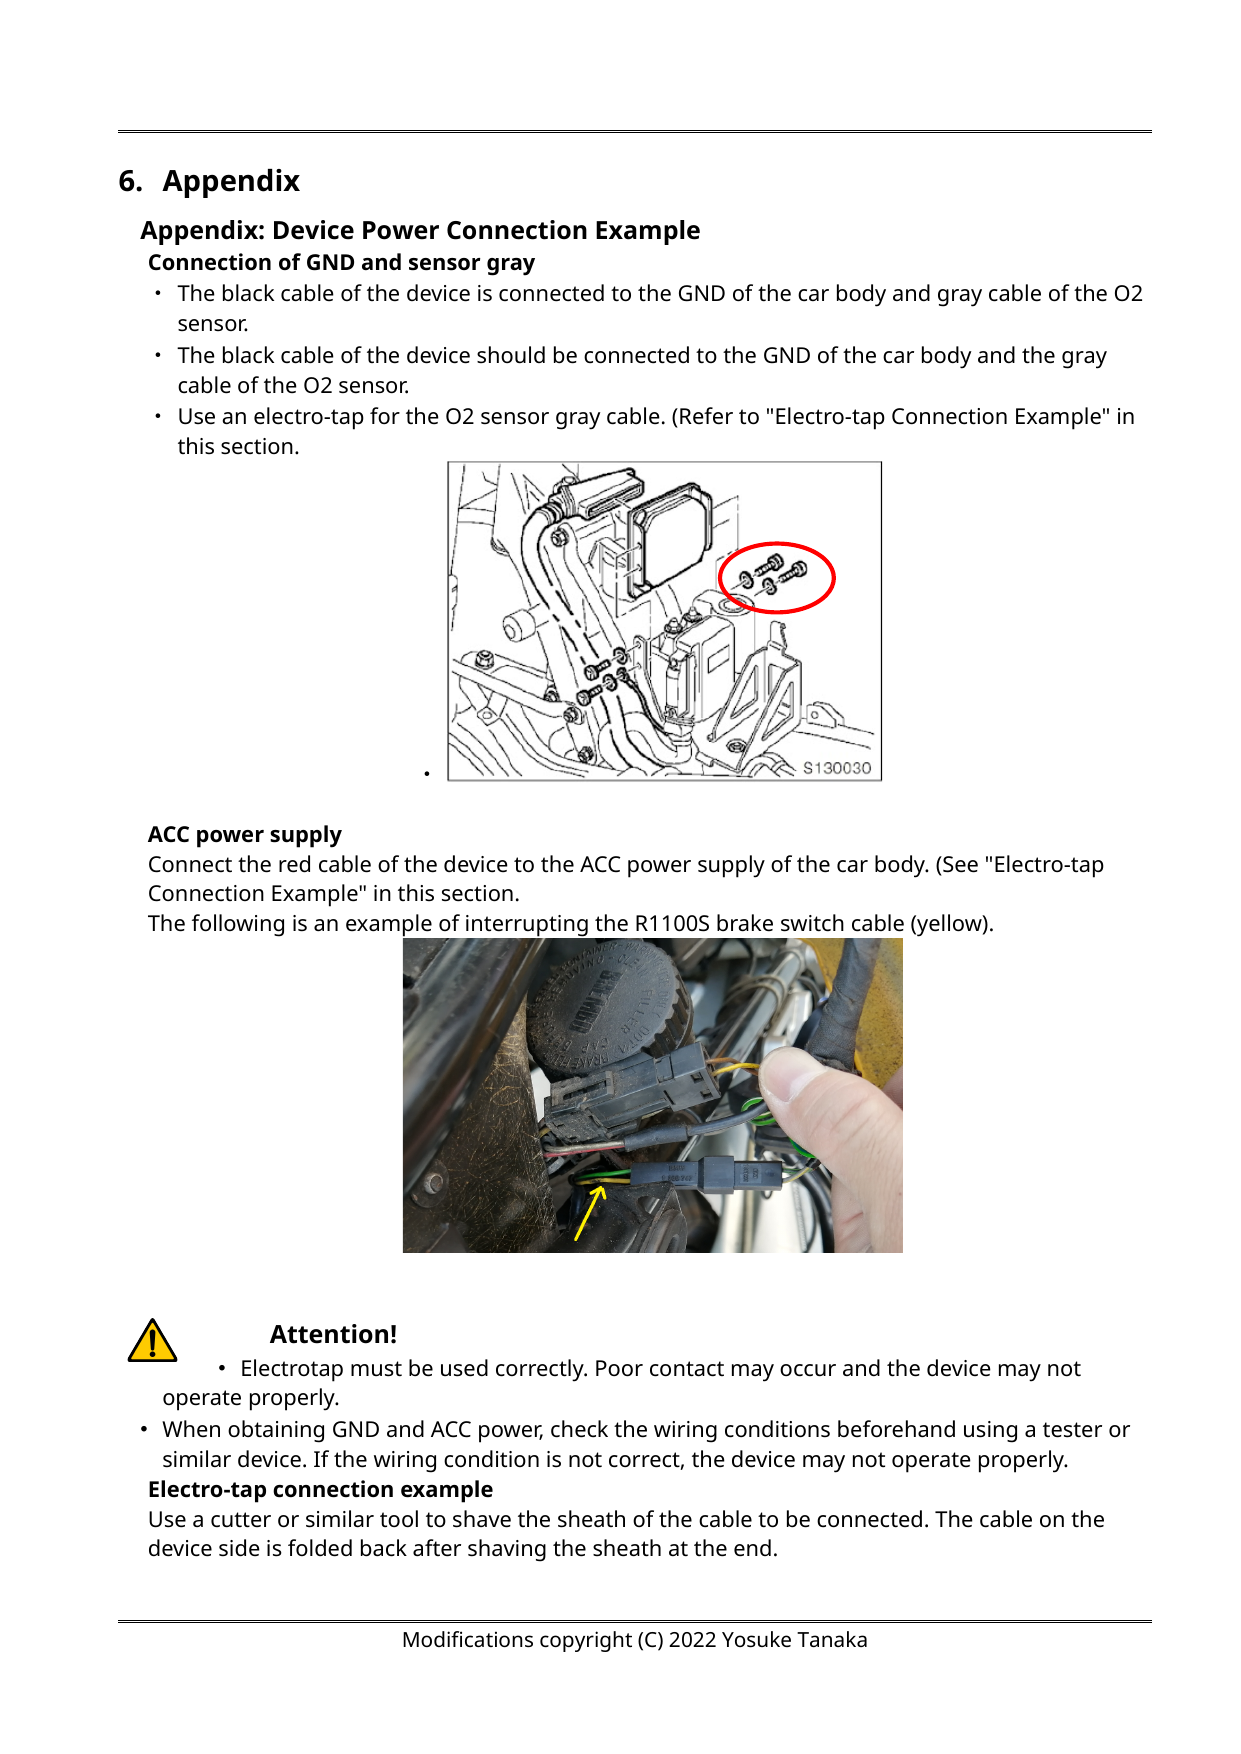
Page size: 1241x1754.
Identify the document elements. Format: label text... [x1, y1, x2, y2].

picture [402, 938, 903, 1253]
list The black cable of the device is connected to the GND of the car body and gray cable of the O2 sensor. [148, 276, 1152, 338]
list When obtaining GND and ACC power, check the wiring conditions beforehand using a tester or similar device. If the wiring condition is not correct, the device may not operate properly. [133, 1412, 1152, 1474]
text Use a cutter or similar tool to shave the sheath of the cable to be connected. The cable on the device side is folded back after shaving the sheath at the end. [148, 1503, 1152, 1563]
list Electrotap must be used correctly. Poor contact may occur and the device may not operate properly. [133, 1351, 1152, 1412]
text Connect the red cable of the device to the ACC power supply of the car body. (See "Electro-tap Connection Example" in this section. [148, 849, 1152, 908]
picture [445, 461, 884, 783]
list The black cable of the device should be connected to the GND of the car body and the gray cable of the O2 sensor. [148, 338, 1152, 399]
list Use an electro-tap for the O2 sensor gray cable. (Refer to "Electro-tap Connection Example" in this section. [148, 399, 1152, 461]
text ACC power supply [148, 819, 1152, 849]
title Appendix: Device Power Connection Example [140, 212, 1130, 246]
text The following is an example of interrupting the R1100S brake switch cable (yellow). [148, 908, 1152, 938]
text Electro-tap connection example [148, 1474, 1152, 1503]
text Connection of GND and sensor gray [148, 246, 1152, 276]
subtitle Appendix [118, 160, 1152, 200]
text Attention! [191, 1317, 1152, 1351]
picture [127, 1318, 178, 1362]
